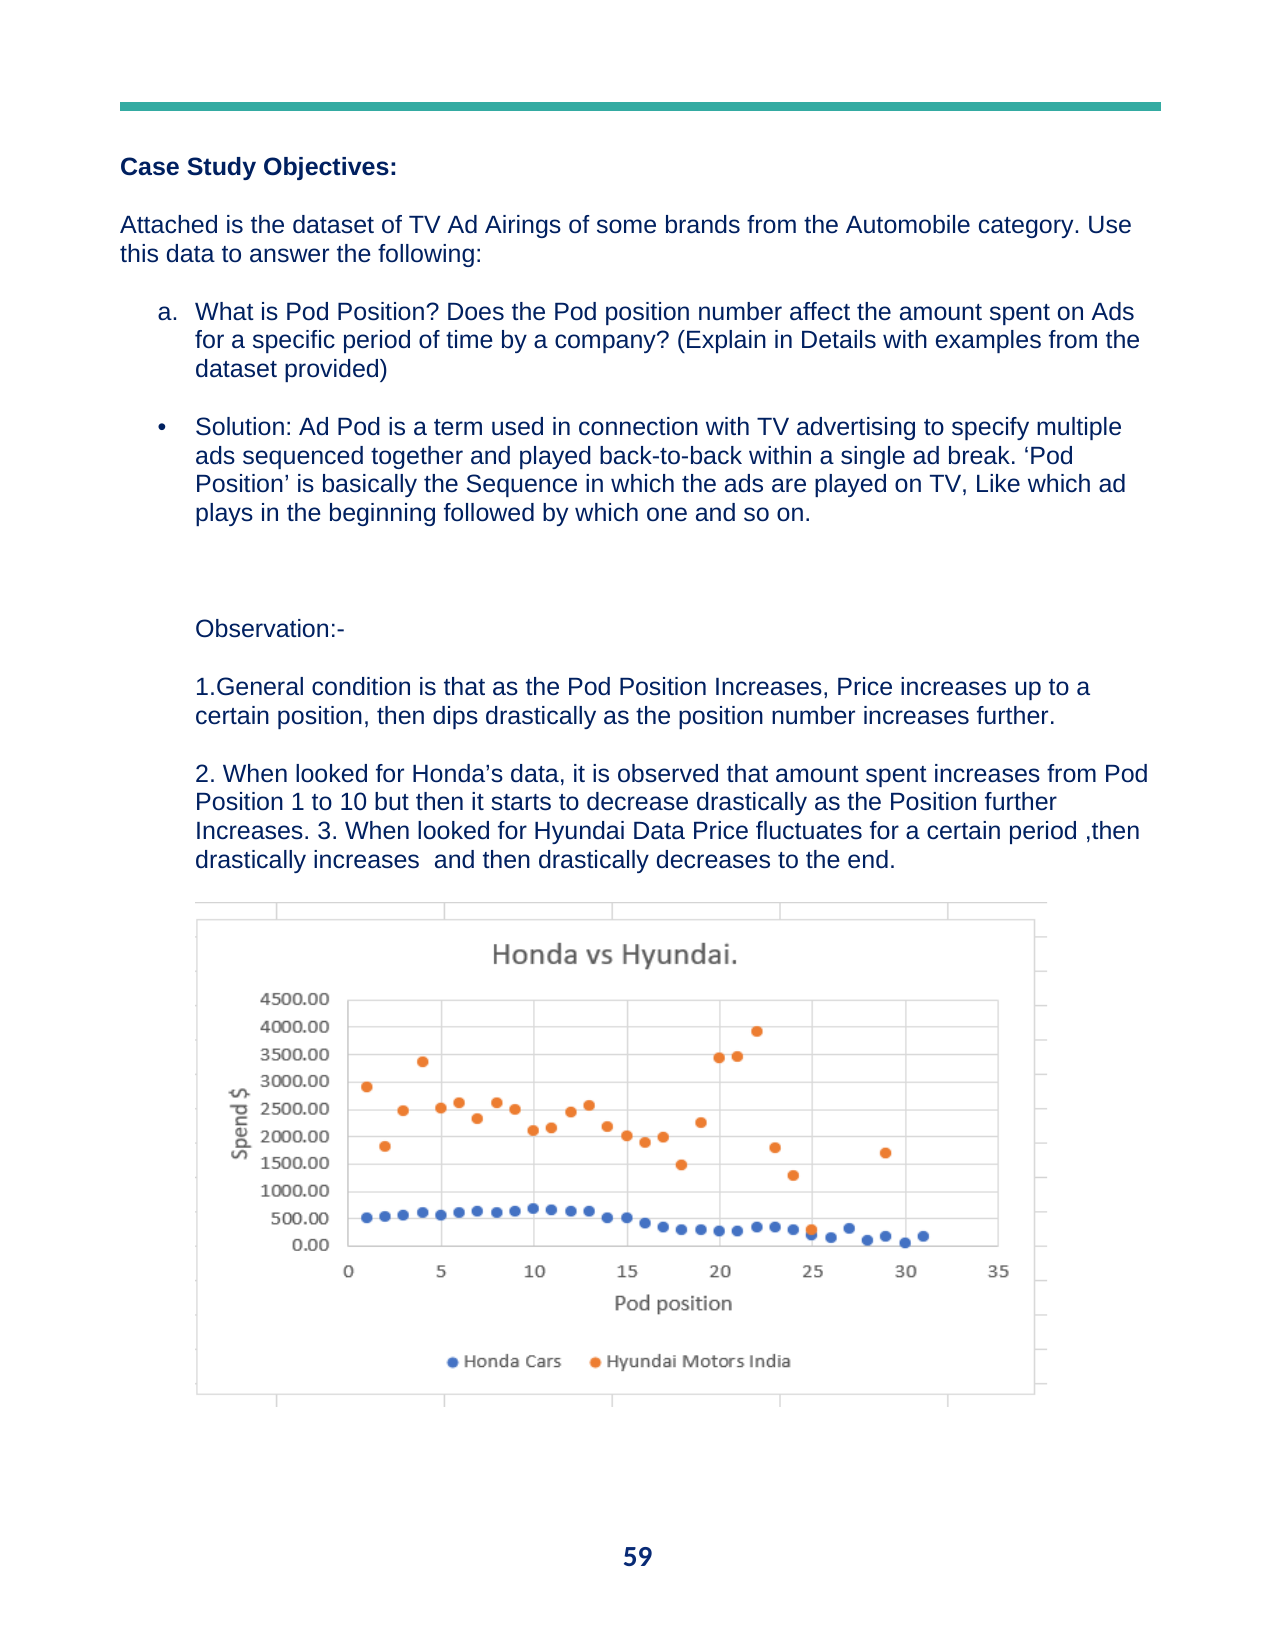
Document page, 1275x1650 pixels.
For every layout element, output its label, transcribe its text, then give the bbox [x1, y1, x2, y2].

list What is Pod Position? Does the Pod position number affect the amount spent on Ads for a specific period of time by a company? (Explain in Details with examples from the dataset provided) [157, 296, 1155, 383]
text Observation:- [195, 614, 1155, 643]
list Solution: Ad Pod is a term used in connection with TV advertising to specify multiple ads sequenced together and played back-to-back within a single ad break. ‘Pod Position’ is basically the Sequence in which the ads are played on TV, Like which ad plays in the beginning followed by which one and so on. [157, 412, 1155, 527]
text Case Study Objectives: [120, 152, 1155, 181]
picture [195, 902, 1048, 1407]
text 1.General condition is that as the Pod Position Increases, Price increases up to a certain position, then dips drastically as the position number increases further. [195, 672, 1155, 729]
text 2. When looked for Honda’s data, it is observed that amount spent increases from Pod Position 1 to 10 but then it starts to decrease drastically as the Position further Increases. 3. When looked for Hyundai Data Price fluctuates for a certain period ,then drastically increases and then drastically decreases to the end. [195, 758, 1155, 873]
text Attached is the dataset of TV Ad Airings of some brands from the Automobile category. Use this data to answer the following: [120, 210, 1155, 267]
